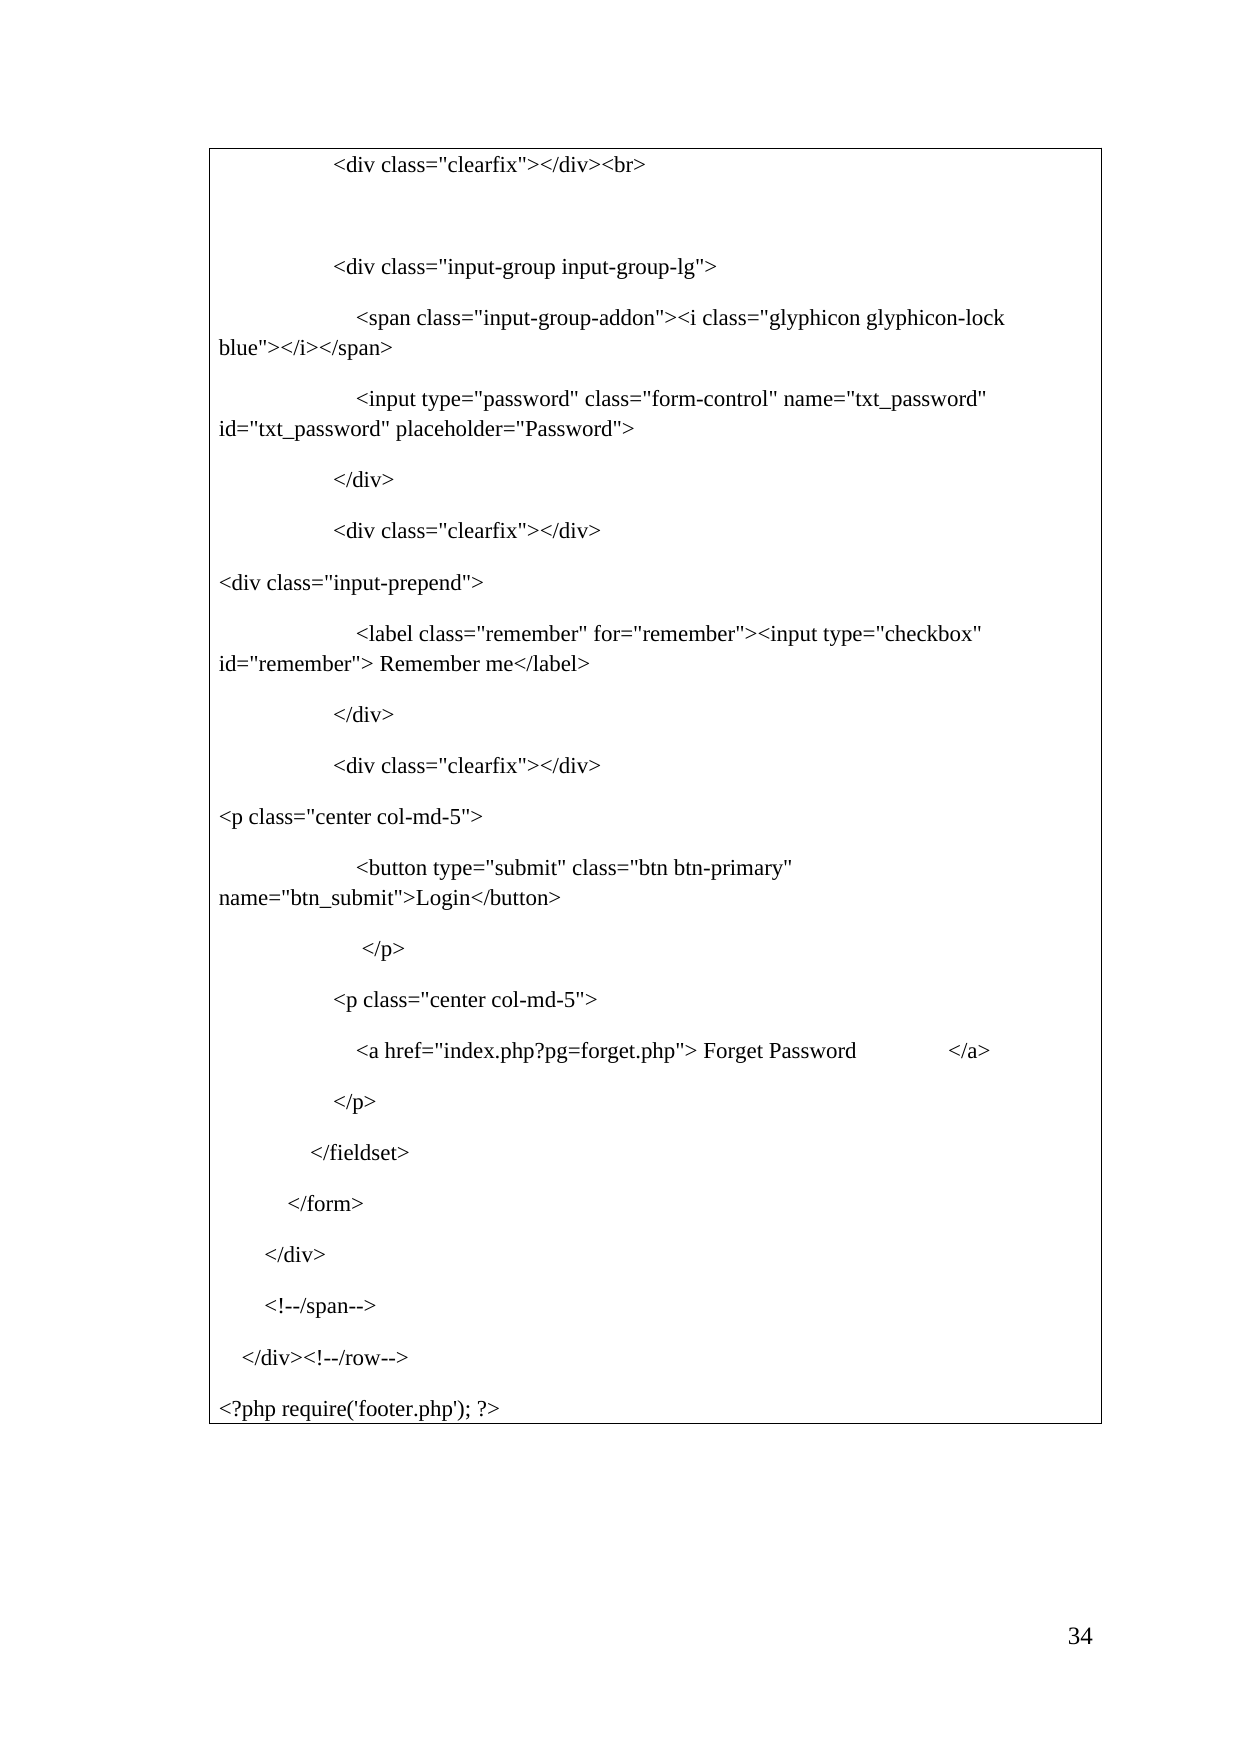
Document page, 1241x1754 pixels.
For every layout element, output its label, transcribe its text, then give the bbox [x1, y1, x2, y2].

text <div class="clearfix"></div> [210, 514, 1101, 544]
text <input type="password" class="form-control" name="txt_password" id="txt_password" placeholder="Password"> [210, 382, 1101, 442]
text <div class="clearfix"></div> [210, 749, 1101, 778]
text <div class="clearfix"></div><br> [210, 149, 1101, 177]
text <span class="input-group-addon"><i class="glyphicon glyphicon-lock blue"></i></span> [210, 301, 1101, 361]
text </div> [210, 698, 1101, 727]
text <?php require('footer.php'); ?> [210, 1391, 1101, 1423]
text </div><!--/row--> [210, 1340, 1101, 1370]
text </form> [210, 1187, 1101, 1217]
text </fieldset> [210, 1136, 1101, 1166]
text </div> [210, 463, 1101, 493]
text </p> [210, 932, 1101, 962]
text </p> [210, 1085, 1101, 1115]
text <!--/span--> [210, 1289, 1101, 1319]
text <div class="input-group input-group-lg"> [210, 250, 1101, 279]
text </div> [210, 1238, 1101, 1268]
text <button type="submit" class="btn btn-primary" name="btn_submit">Login</button> [210, 851, 1101, 911]
text <p class="center col-md-5"> [210, 800, 1101, 829]
text <label class="remember" for="remember"><input type="checkbox" id="remember"> Remember me</label> [210, 616, 1101, 676]
text <a href="index.php?pg=forget.php"> Forget Password </a> [210, 1034, 1101, 1064]
text <p class="center col-md-5"> [210, 983, 1101, 1013]
text <div class="input-prepend"> [210, 565, 1101, 595]
